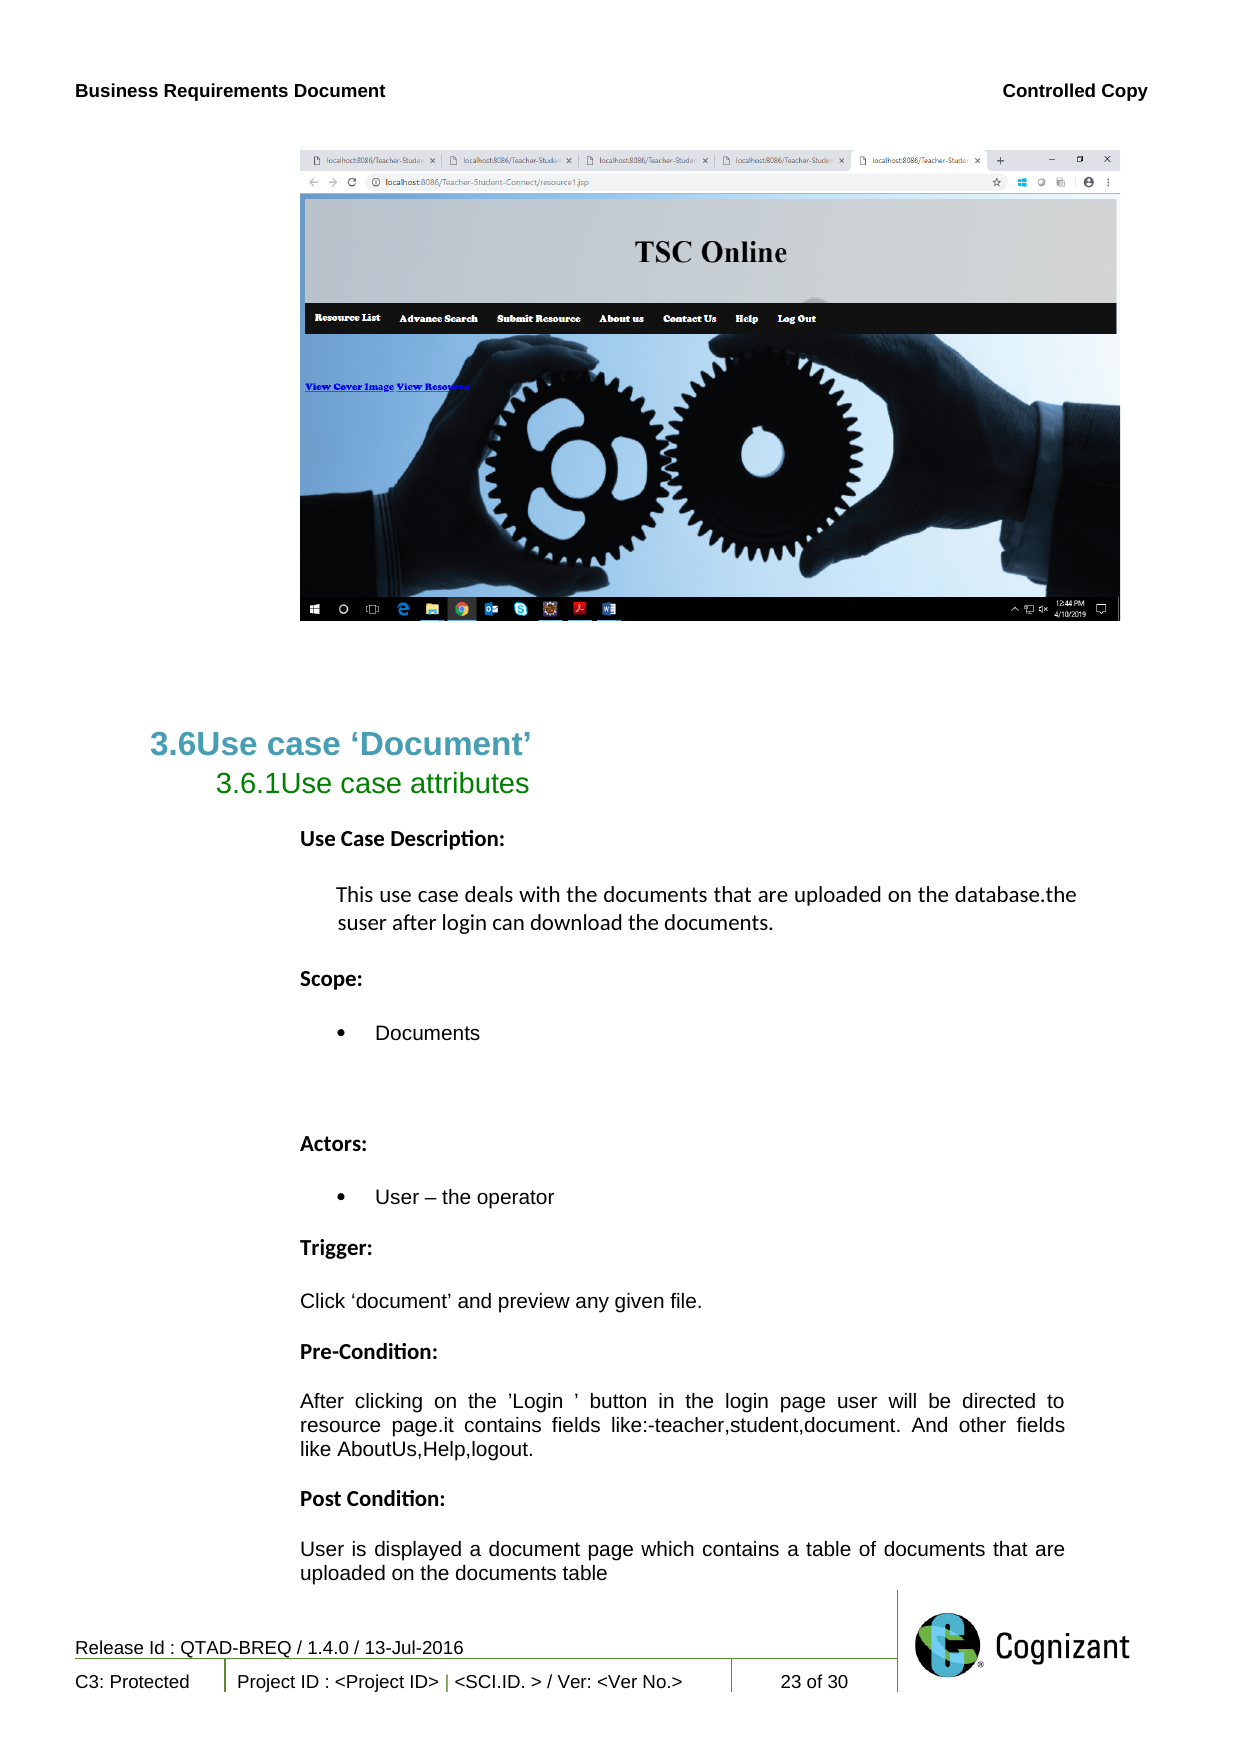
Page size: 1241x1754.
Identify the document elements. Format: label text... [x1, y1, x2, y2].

list User – the operator [337, 1185, 1066, 1209]
subtitle 3.6.1Use case attributes [216, 766, 1066, 799]
text This use case deals with the documents that are uploaded on the database.the suser after login can download the documents. [300, 881, 1078, 937]
text User is displayed a document page which contains a table of documents that are uploaded on the documents table [300, 1537, 1066, 1584]
text Post Condition: [300, 1484, 1078, 1513]
text Pre-Condition: [300, 1337, 1078, 1365]
text After clicking on the ’Login ’ button in the login page user will be directed to resource page.it contains fields like:-teacher,student,document. And other fields like AboutUs,Help,logout. [300, 1389, 1066, 1461]
text Click ‘document’ and preview any given file. [300, 1289, 1066, 1313]
picture [898, 1603, 1142, 1692]
subtitle 3.6Use case ‘Document’ [150, 724, 1078, 763]
list Documents [337, 1021, 1066, 1045]
text Actors: [300, 1129, 1078, 1157]
text Use Case Description: [300, 824, 1078, 852]
picture [300, 150, 1121, 621]
text Scope: [300, 964, 1078, 993]
text Trigger: [300, 1233, 1078, 1261]
